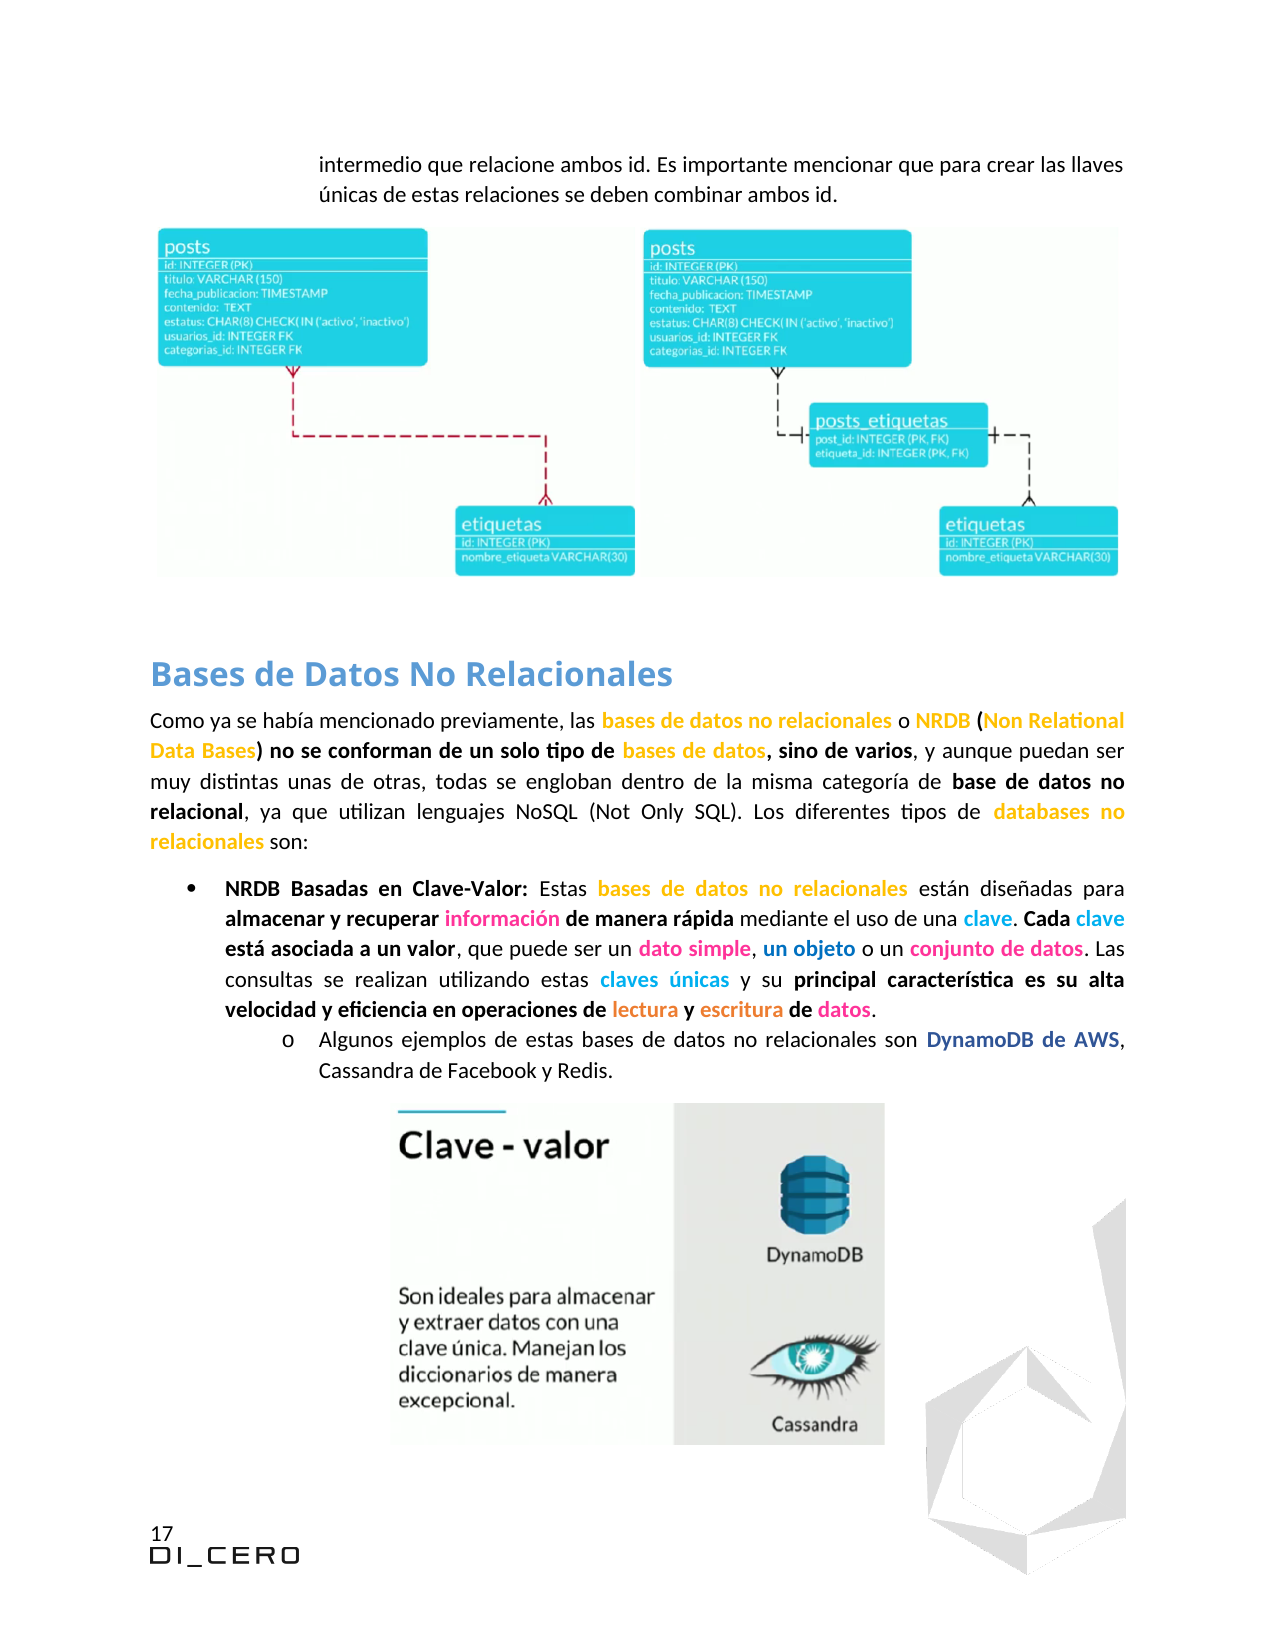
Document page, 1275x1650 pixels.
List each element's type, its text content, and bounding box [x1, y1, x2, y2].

picture [156, 227, 636, 577]
text Como ya se había mencionado previamente, las bases de datos no relacionales o NRDB (Non Relational Data Bases) no se conforman de un solo tipo de bases de datos, sino de varios, y aunque puedan ser muy distintas unas de otras, todas se engloban dentro de la misma categoría de base de datos no relacional, ya que utilizan lenguajes NoSQL (Not Only SQL). Los diferentes tipos de databases no relacionales son: [150, 706, 1125, 855]
picture [925, 1198, 1126, 1575]
picture [150, 1547, 299, 1567]
list NRDB Basadas en Clave-Valor: Estas bases de datos no relacionales están diseñadas para almacenar y recuperar información de manera rápida mediante el uso de una clave. Cada clave está asociada a un valor, que puede ser un dato simple, un objeto o un conjunto de datos. Las consultas se realizan utilizando estas claves únicas y su principal característica es su alta velocidad y eficiencia en operaciones de lectura y escritura de datos. [187, 874, 1125, 1023]
picture [390, 1103, 885, 1445]
picture [640, 227, 1119, 577]
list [281, 150, 1125, 208]
subtitle Bases de Datos No Relacionales [150, 651, 1125, 697]
list Algunos ejemplos de estas bases de datos no relacionales son DynamoDB de AWS, Cassandra de Facebook y Redis. [281, 1025, 1125, 1084]
